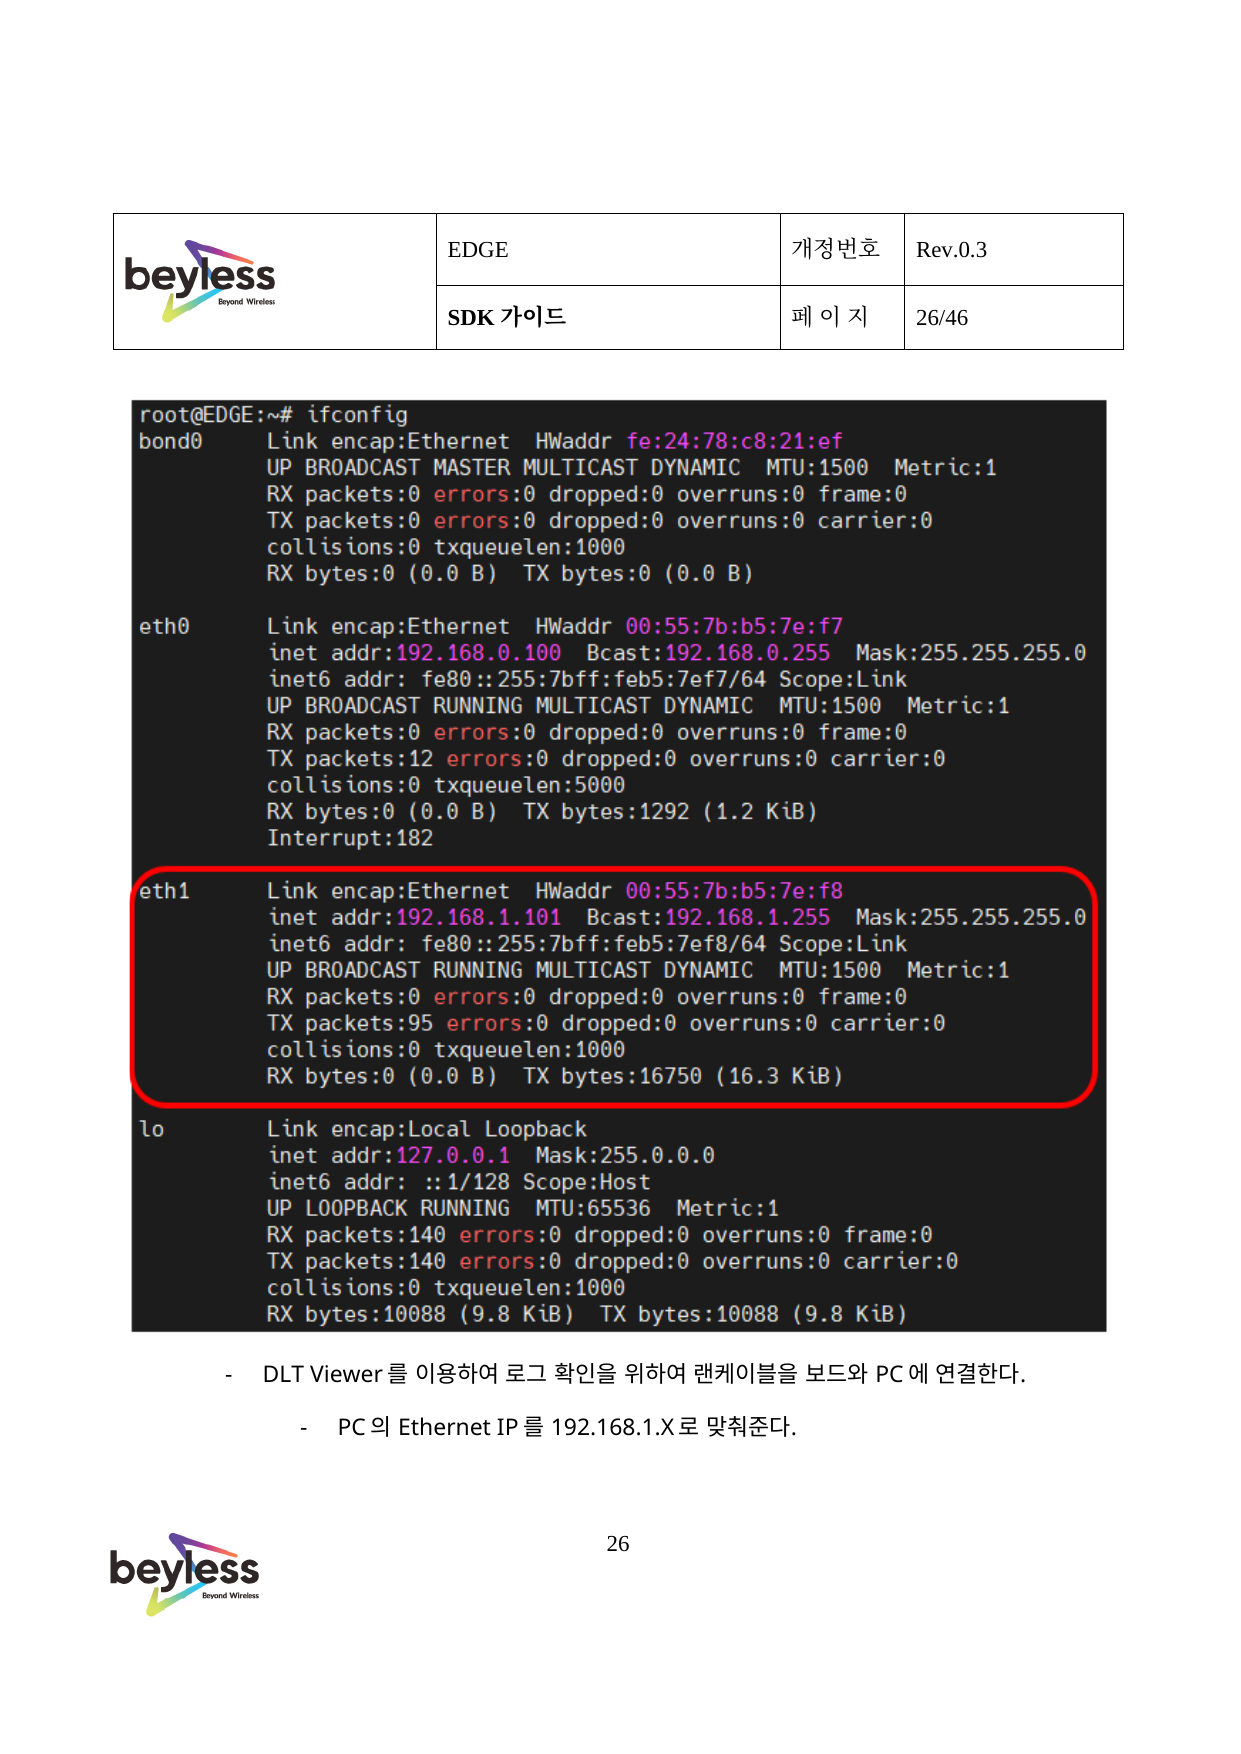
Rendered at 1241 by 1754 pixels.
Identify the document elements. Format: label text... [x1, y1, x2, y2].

picture [129, 393, 1111, 1338]
picture [124, 236, 279, 326]
list PC의 Ethernet IP를 192.168.1.X로 맞춰준다. [300, 1409, 1128, 1442]
picture [108, 1529, 262, 1620]
list DLT Viewer를 이용하여 로그 확인을 위하여 랜케이블을 보드와 PC에 연결한다. [225, 1356, 1128, 1390]
